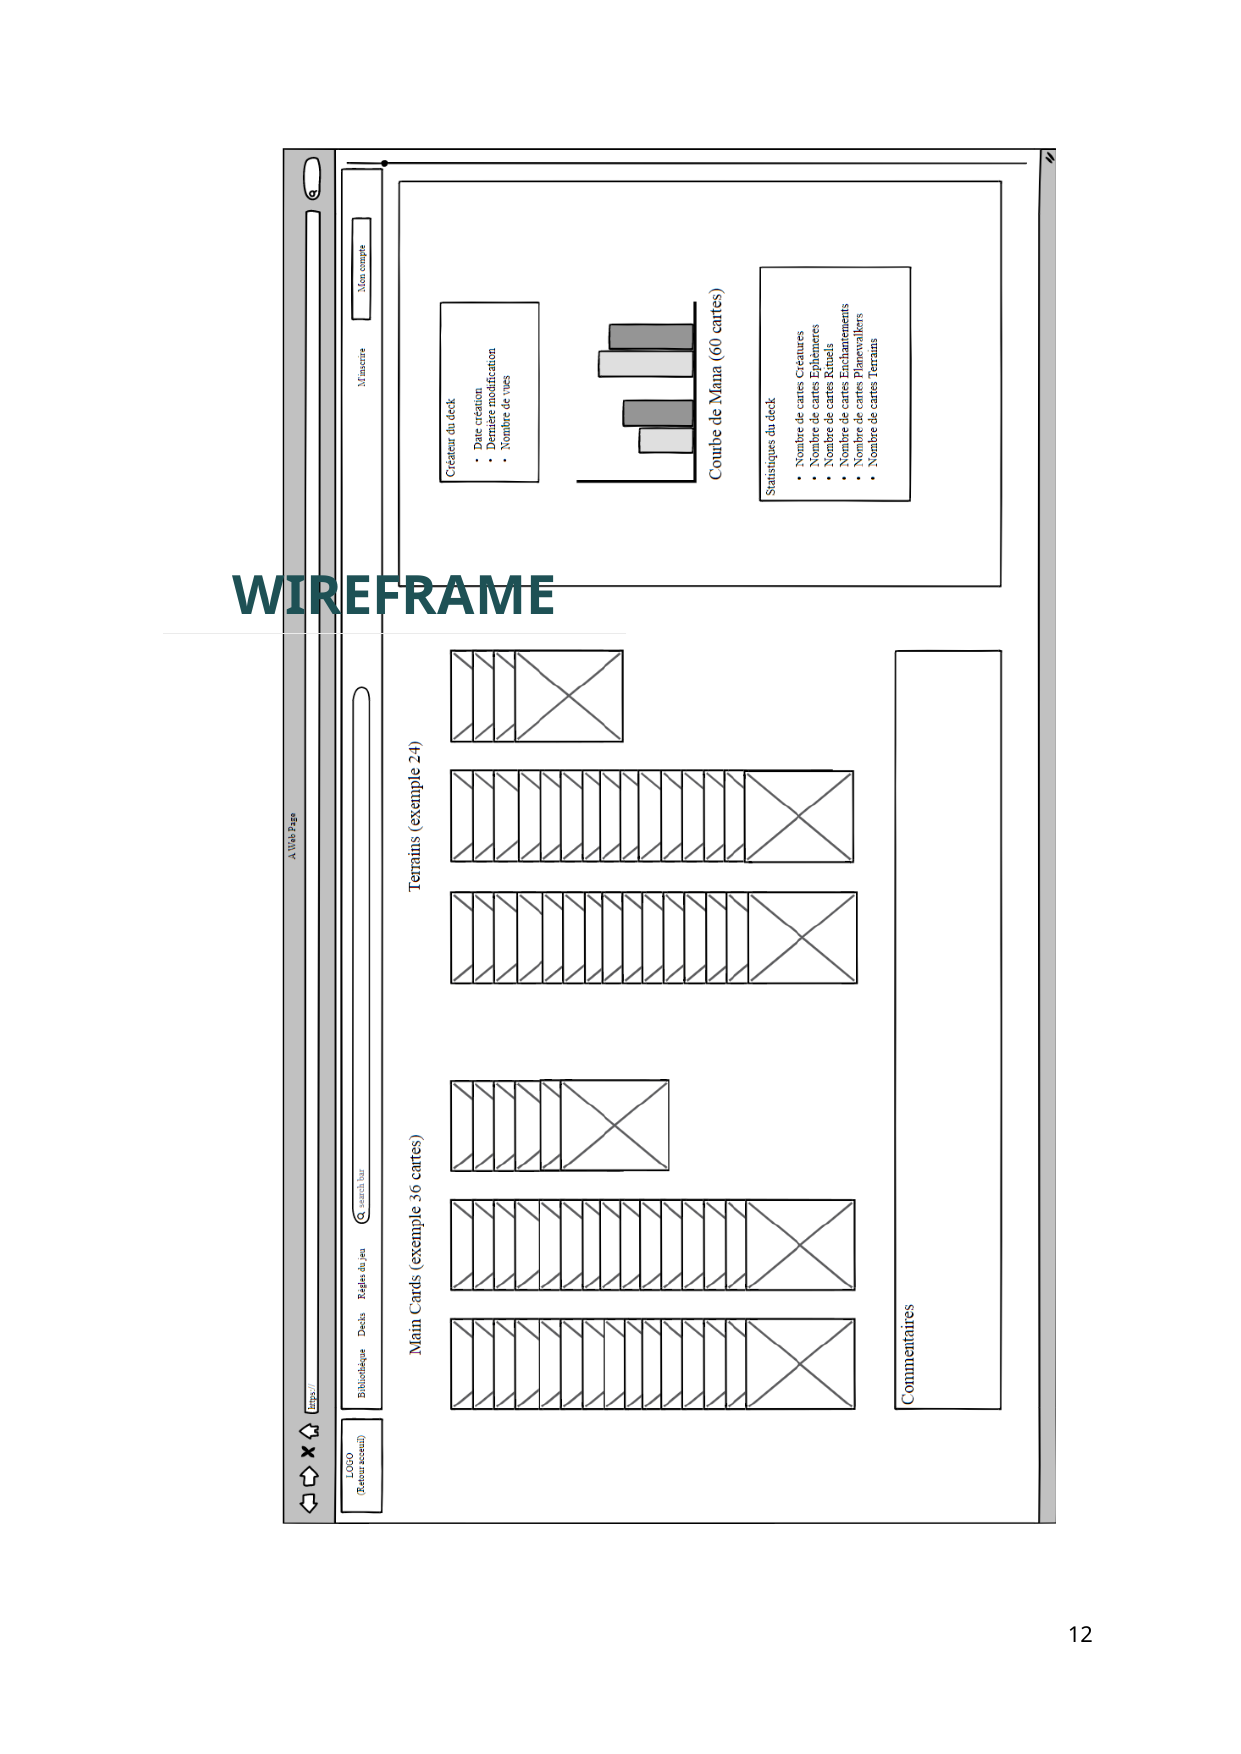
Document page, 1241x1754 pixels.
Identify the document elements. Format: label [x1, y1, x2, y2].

picture [283, 149, 1056, 1524]
